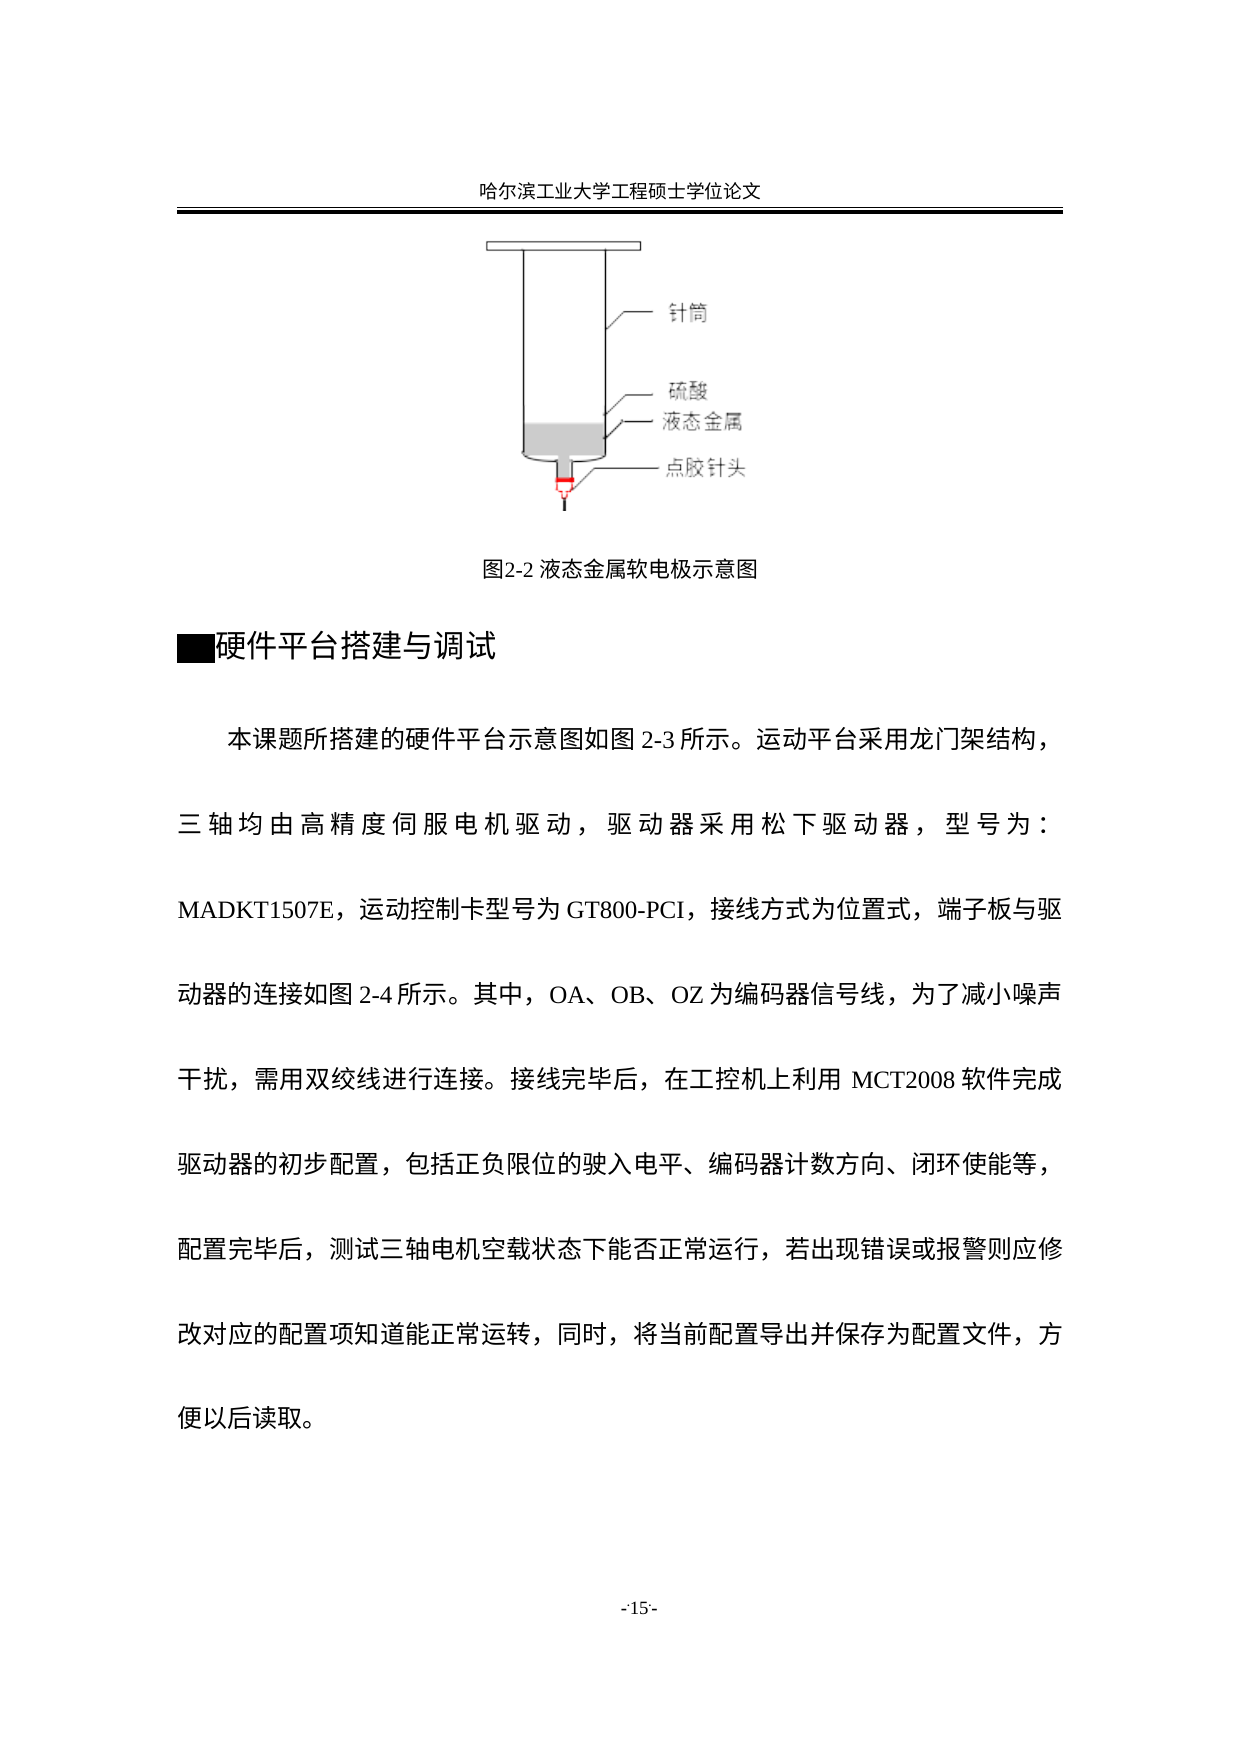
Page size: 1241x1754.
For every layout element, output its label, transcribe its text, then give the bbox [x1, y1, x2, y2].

subtitle 硬件平台搭建与调试 [177, 610, 1063, 678]
text 本课题所搭建的硬件平台示意图如图2-3所示。运动平台采用龙门架结构，三轴均由高精度伺服电机驱动，驱动器采用松下驱动器，型号为：MADKT1507E，运动控制卡型号为GT800-PCI，接线方式为位置式，端子板与驱动器的连接如图2-4所示。其中，OA、OB、OZ为编码器信号线，为了减小噪声干扰，需用双绞线进行连接。接线完毕后，在工控机上利用MCT2008软件完成驱动器的初步配置，包括正负限位的驶入电平、编码器计数方向、闭环使能等，配置完毕后，测试三轴电机空载状态下能否正常运行，若出现错误或报警则应修改对应的配置项知道能正常运转，同时，将当前配置导出并保存为配置文件，方便以后读取。 [177, 704, 1063, 1451]
text 图2-2 液态金属软电极示意图 [177, 551, 1063, 585]
